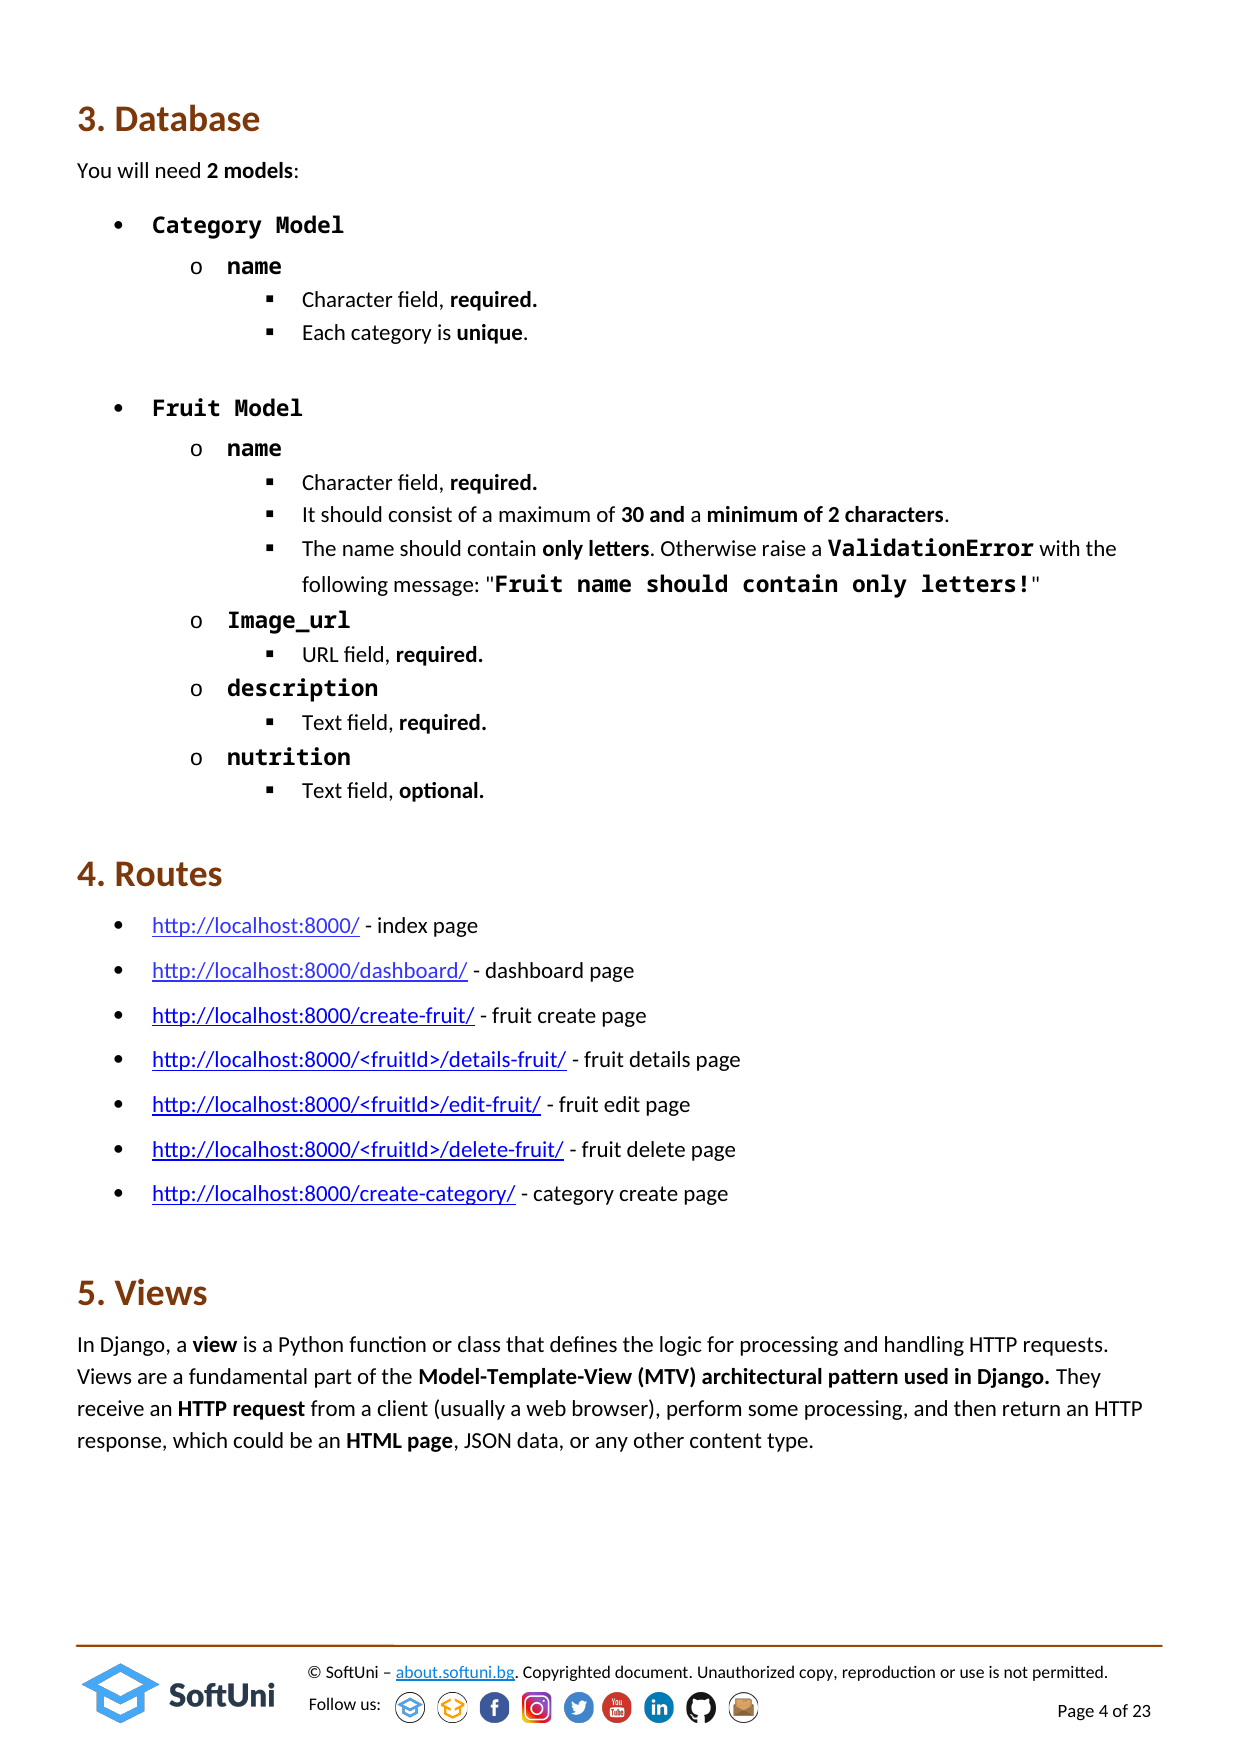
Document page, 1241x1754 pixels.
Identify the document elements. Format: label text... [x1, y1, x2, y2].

list Character field, required. [264, 286, 1163, 314]
picture [644, 1692, 653, 1701]
subtitle Routes [77, 850, 1163, 896]
picture [665, 1714, 674, 1723]
list http://localhost:8000/ - index page [114, 911, 1163, 939]
picture [602, 1692, 632, 1723]
list http://localhost:8000/dashboard/ - dashboard page [114, 956, 1163, 984]
list It should consist of a maximum of 30 and a minimum of 2 characters. [264, 500, 1163, 528]
list Each category is unique. [264, 318, 1163, 346]
list Image_url [189, 604, 1163, 635]
subtitle Views [77, 1269, 1163, 1315]
picture [728, 1692, 759, 1723]
subtitle Category Model [114, 209, 1163, 241]
list name [189, 432, 1163, 463]
picture [395, 1692, 425, 1723]
picture [665, 1692, 674, 1701]
picture [658, 1705, 667, 1714]
list description [189, 672, 1163, 704]
list nutrition [189, 741, 1163, 772]
text In Django, a view is a Python function or class that defines the logic for processing and handling HTTP requests. Views are a fundamental part of the Model-Template-View (MTV) architectural pattern used in Django. They receive an HTTP request from a client (usually a web browser), perform some processing, and then return an HTTP response, which could be an HTML page, JSON data, or any other content type. [77, 1330, 1163, 1454]
list http://localhost:8000/create-fruit/ - fruit create page [114, 1001, 1163, 1029]
list http://localhost:8000/<fruitId>/delete-fruit/ - fruit delete page [114, 1135, 1163, 1163]
picture [75, 1658, 281, 1729]
picture [686, 1692, 716, 1723]
list Text field, required. [264, 708, 1163, 736]
text You will need 2 models: [77, 156, 1163, 184]
picture [479, 1692, 510, 1723]
subtitle Fruit Model [114, 392, 1163, 423]
list Text field, optional. [264, 777, 1163, 804]
list The name should contain only letters. Otherwise raise a ValidationError with the following message: "Fruit name should contain only letters!" [264, 532, 1163, 599]
subtitle Database [77, 95, 1163, 141]
list http://localhost:8000/create-category/ - category create page [114, 1179, 1163, 1208]
list Character field, required. [264, 468, 1163, 496]
list URL field, required. [264, 640, 1163, 668]
list name [189, 249, 1163, 281]
picture [522, 1692, 552, 1723]
picture [437, 1692, 468, 1723]
picture [644, 1714, 653, 1723]
picture [564, 1692, 594, 1723]
list http://localhost:8000/<fruitId>/edit-fruit/ - fruit edit page [114, 1090, 1163, 1118]
list http://localhost:8000/<fruitId>/details-fruit/ - fruit details page [114, 1046, 1163, 1073]
